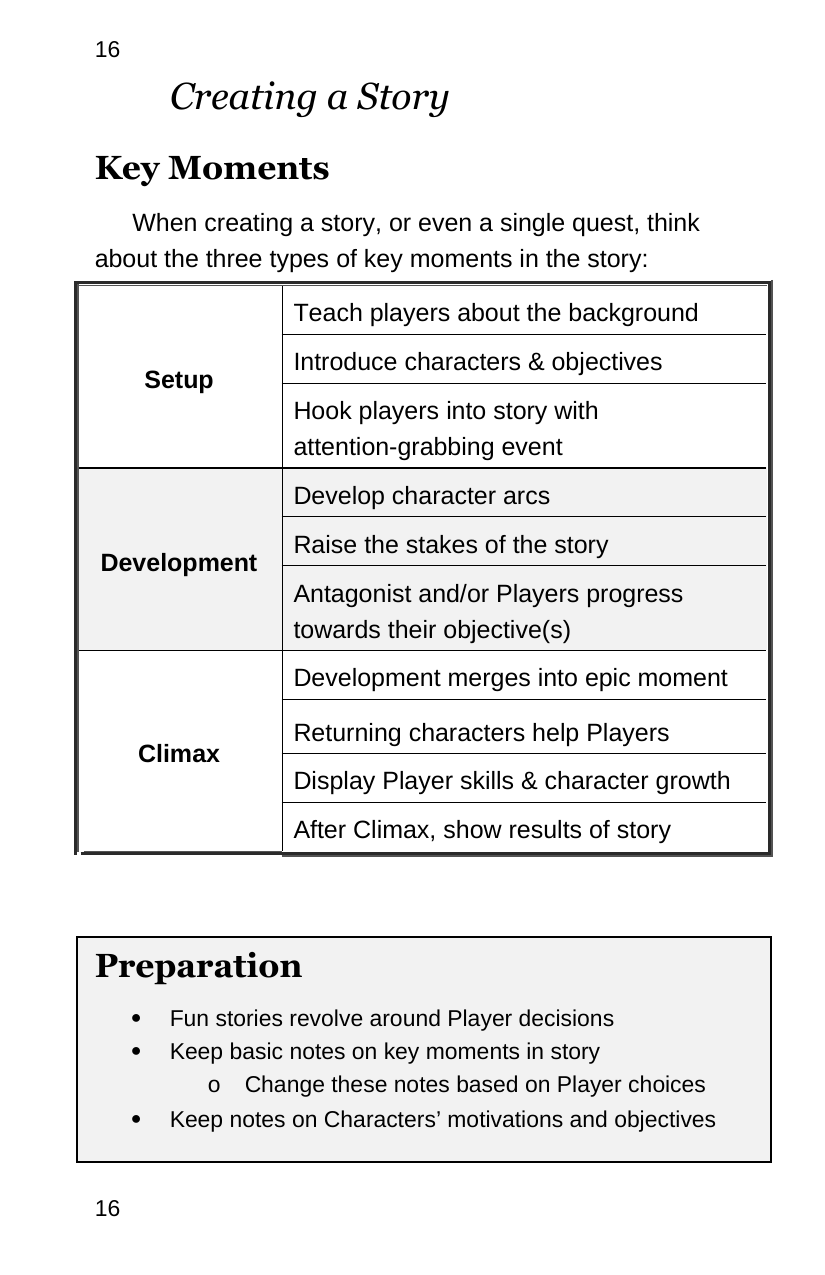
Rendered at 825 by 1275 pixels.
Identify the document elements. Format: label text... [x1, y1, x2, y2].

table_header Setup [79, 286, 282, 467]
table_cell Display Player skills & character growth [283, 753, 767, 802]
table_cell Develop character arcs [283, 467, 767, 516]
list Fun stories revolve around Player decisions [132, 1005, 750, 1032]
list Keep notes on Characters’ motivations and objectives [132, 1106, 750, 1133]
table_cell After Climax, show results of story [283, 802, 767, 851]
subtitle Key Moments [94, 149, 750, 187]
subtitle Preparation [94, 946, 750, 984]
table_cell Antagonist and/or Players progress towards their objective(s) [283, 565, 767, 650]
table_cell Returning characters help Players [283, 699, 767, 753]
table_cell Hook players into story with attention-grabbing event [283, 383, 767, 467]
table_cell Introduce characters & objectives [283, 334, 767, 383]
table_cell Development [79, 469, 282, 650]
list Keep basic notes on key moments in story [132, 1038, 750, 1064]
table_cell Raise the stakes of the story [283, 516, 767, 565]
table_cell Development merges into epic moment [283, 650, 767, 699]
table_header Teach players about the background [283, 286, 767, 334]
text When creating a story, or even a single quest, think about the three types of key moments in the story: [94, 208, 750, 272]
subtitle Creating a Story [94, 75, 750, 118]
list Change these notes based on Player choices [207, 1071, 750, 1099]
table_cell Climax [79, 651, 282, 851]
